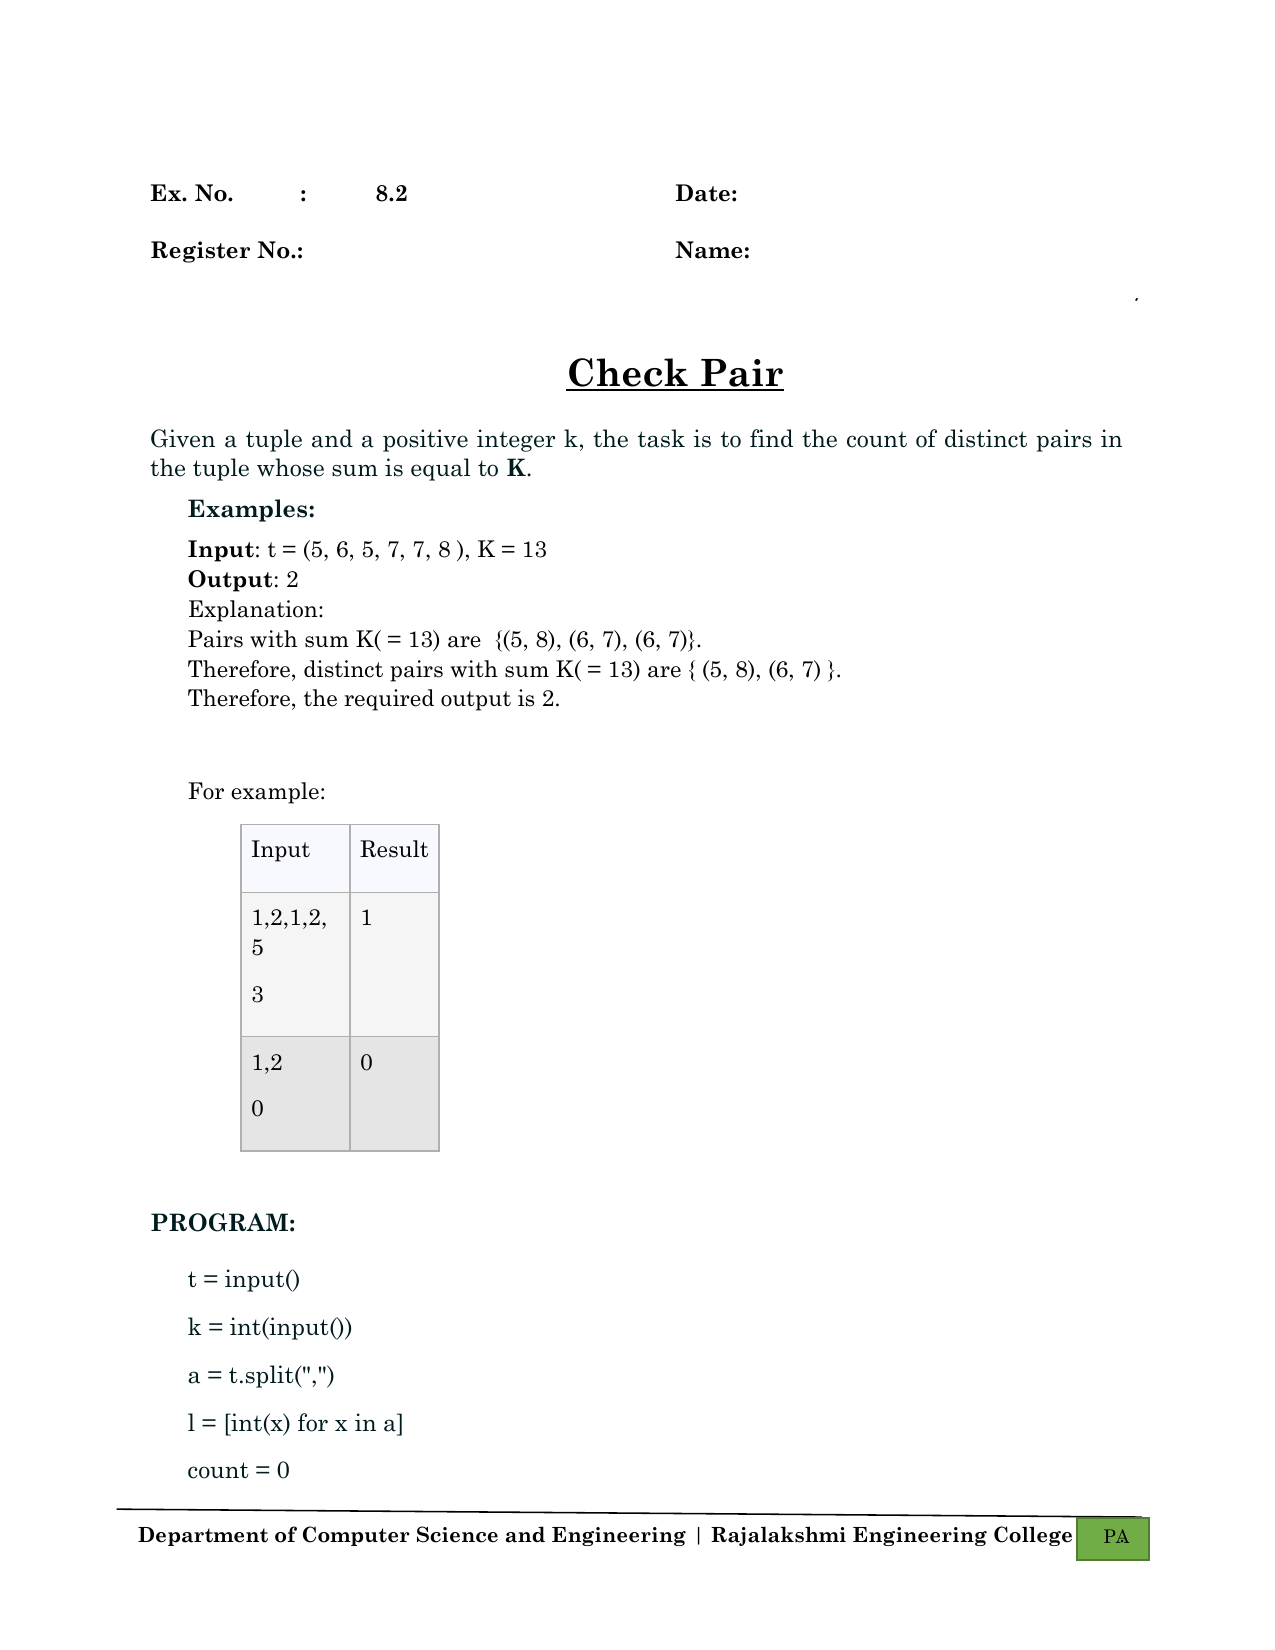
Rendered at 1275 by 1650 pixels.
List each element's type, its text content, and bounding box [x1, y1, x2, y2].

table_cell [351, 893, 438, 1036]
text Register No.: Name: [150, 236, 1125, 263]
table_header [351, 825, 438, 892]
text a = t.split(",") [187, 1359, 1125, 1388]
text PROGRAM: [150, 1208, 1125, 1237]
text t = input() [187, 1264, 1125, 1293]
text k = int(input()) [187, 1312, 1125, 1341]
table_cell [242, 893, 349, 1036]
text Input: t = (5, 6, 5, 7, 7, 8 ), K = 13 Output: 2 Explanation: Pairs with sum K( = 13) are {(5, 8), (6, 7), (6, 7)}. Therefore, distinct pairs with sum K( = 13) are { (5, 8), (6, 7) }. Therefore, the required output is 2. [187, 535, 1125, 712]
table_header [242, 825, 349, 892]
text For example: [187, 777, 1125, 805]
text Given a tuple and a positive integer k, the task is to find the count of distinct pairs in the tuple whose sum is equal to K. [150, 424, 1125, 481]
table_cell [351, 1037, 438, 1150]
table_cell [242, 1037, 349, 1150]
text Examples: [187, 494, 1125, 523]
text Check Pair [225, 349, 1125, 394]
text l = [int(x) for x in a] [187, 1407, 1125, 1436]
text Ex. No. : 8.2 Date: [150, 179, 1125, 207]
text count = 0 [187, 1455, 1125, 1484]
